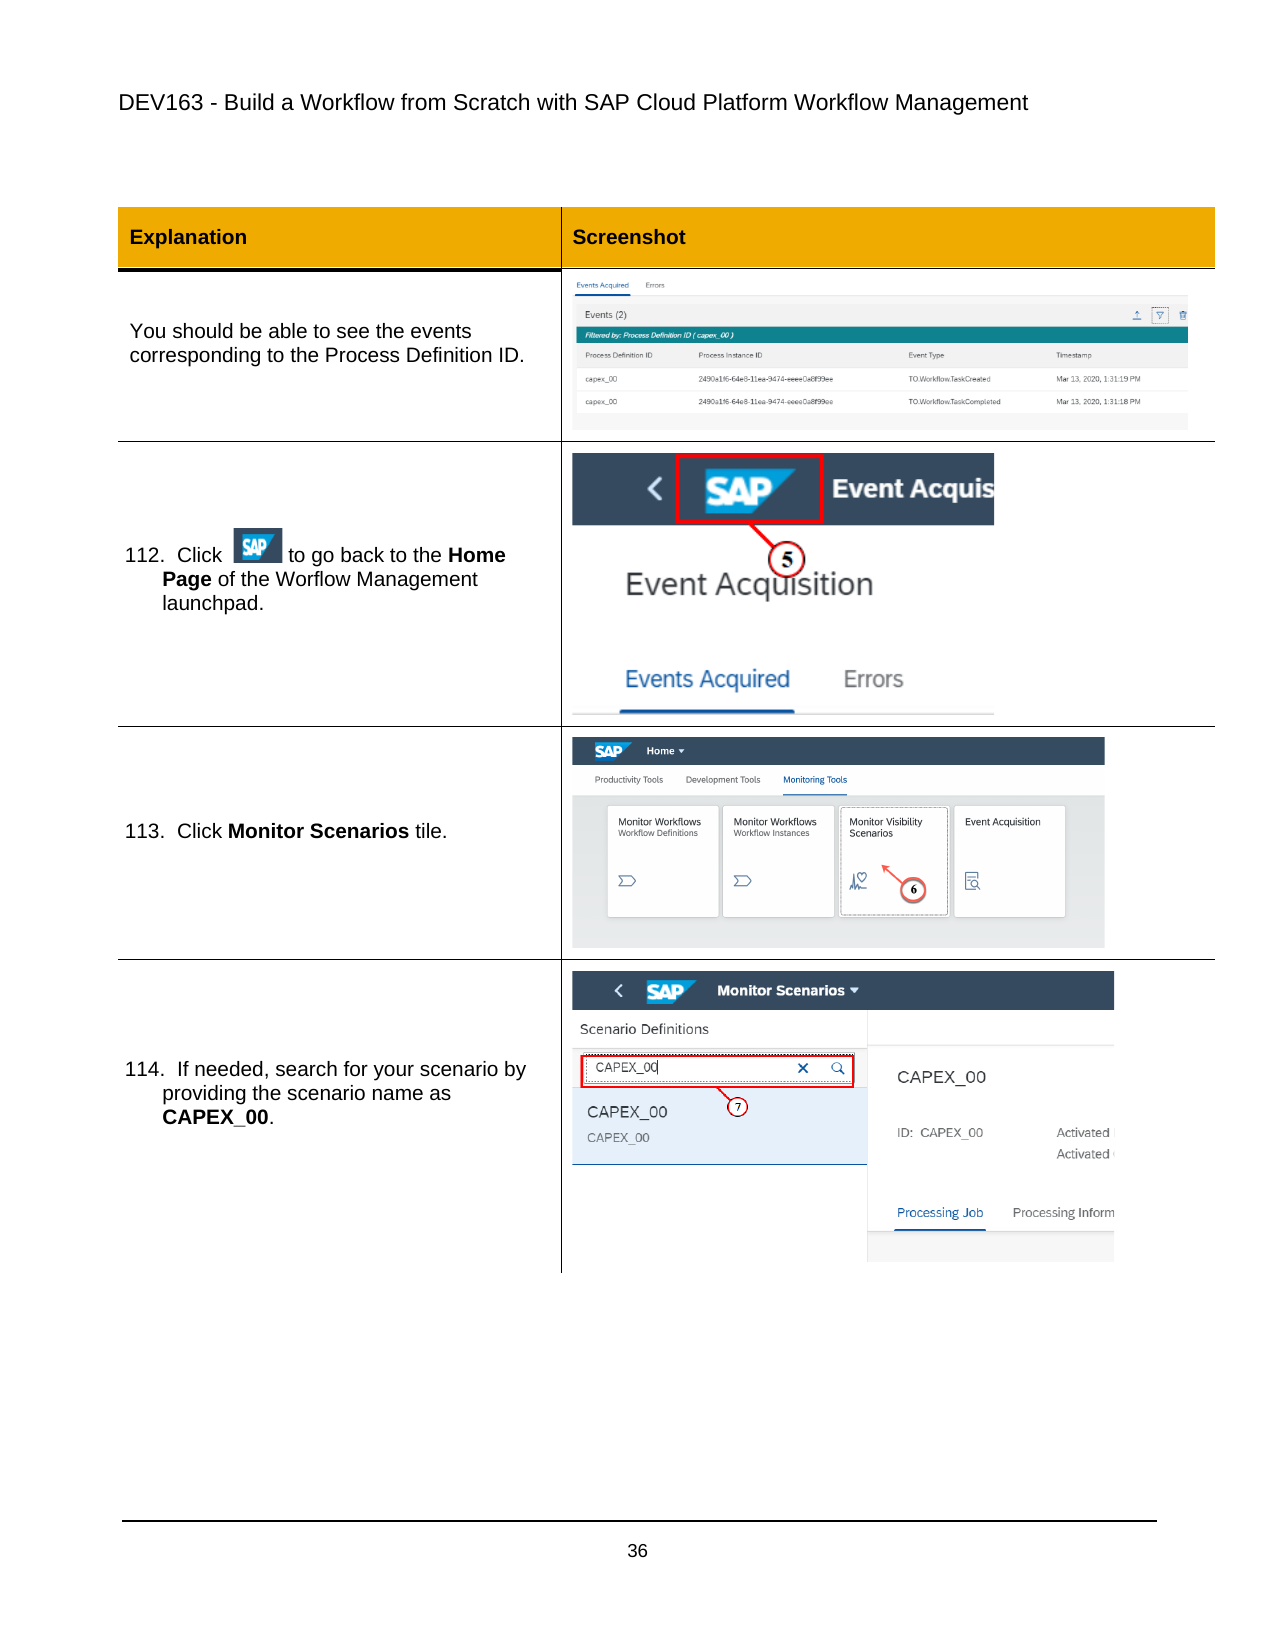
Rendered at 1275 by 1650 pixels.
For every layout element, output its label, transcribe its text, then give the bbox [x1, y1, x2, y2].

table_cell [562, 442, 1215, 726]
picture [572, 737, 1105, 948]
picture [233, 528, 283, 563]
table_cell You should be able to see the events corresponding to the Process Definition ID. [118, 272, 561, 441]
table_cell [562, 269, 1215, 441]
picture [572, 971, 1115, 1262]
table_cell [562, 727, 1215, 959]
table_header Explanation [118, 207, 561, 267]
table_cell If needed, search for your scenario by providing the scenario name as CAPEX_00. [118, 960, 561, 1273]
picture [572, 279, 1188, 430]
picture [572, 453, 995, 715]
table_cell Click to go back to the Home Page of the Worflow Management launchpad. [118, 442, 561, 726]
table_cell Click Monitor Scenarios tile. [118, 727, 561, 959]
table_header Screenshot [562, 207, 1215, 267]
table_cell [562, 960, 1215, 1273]
